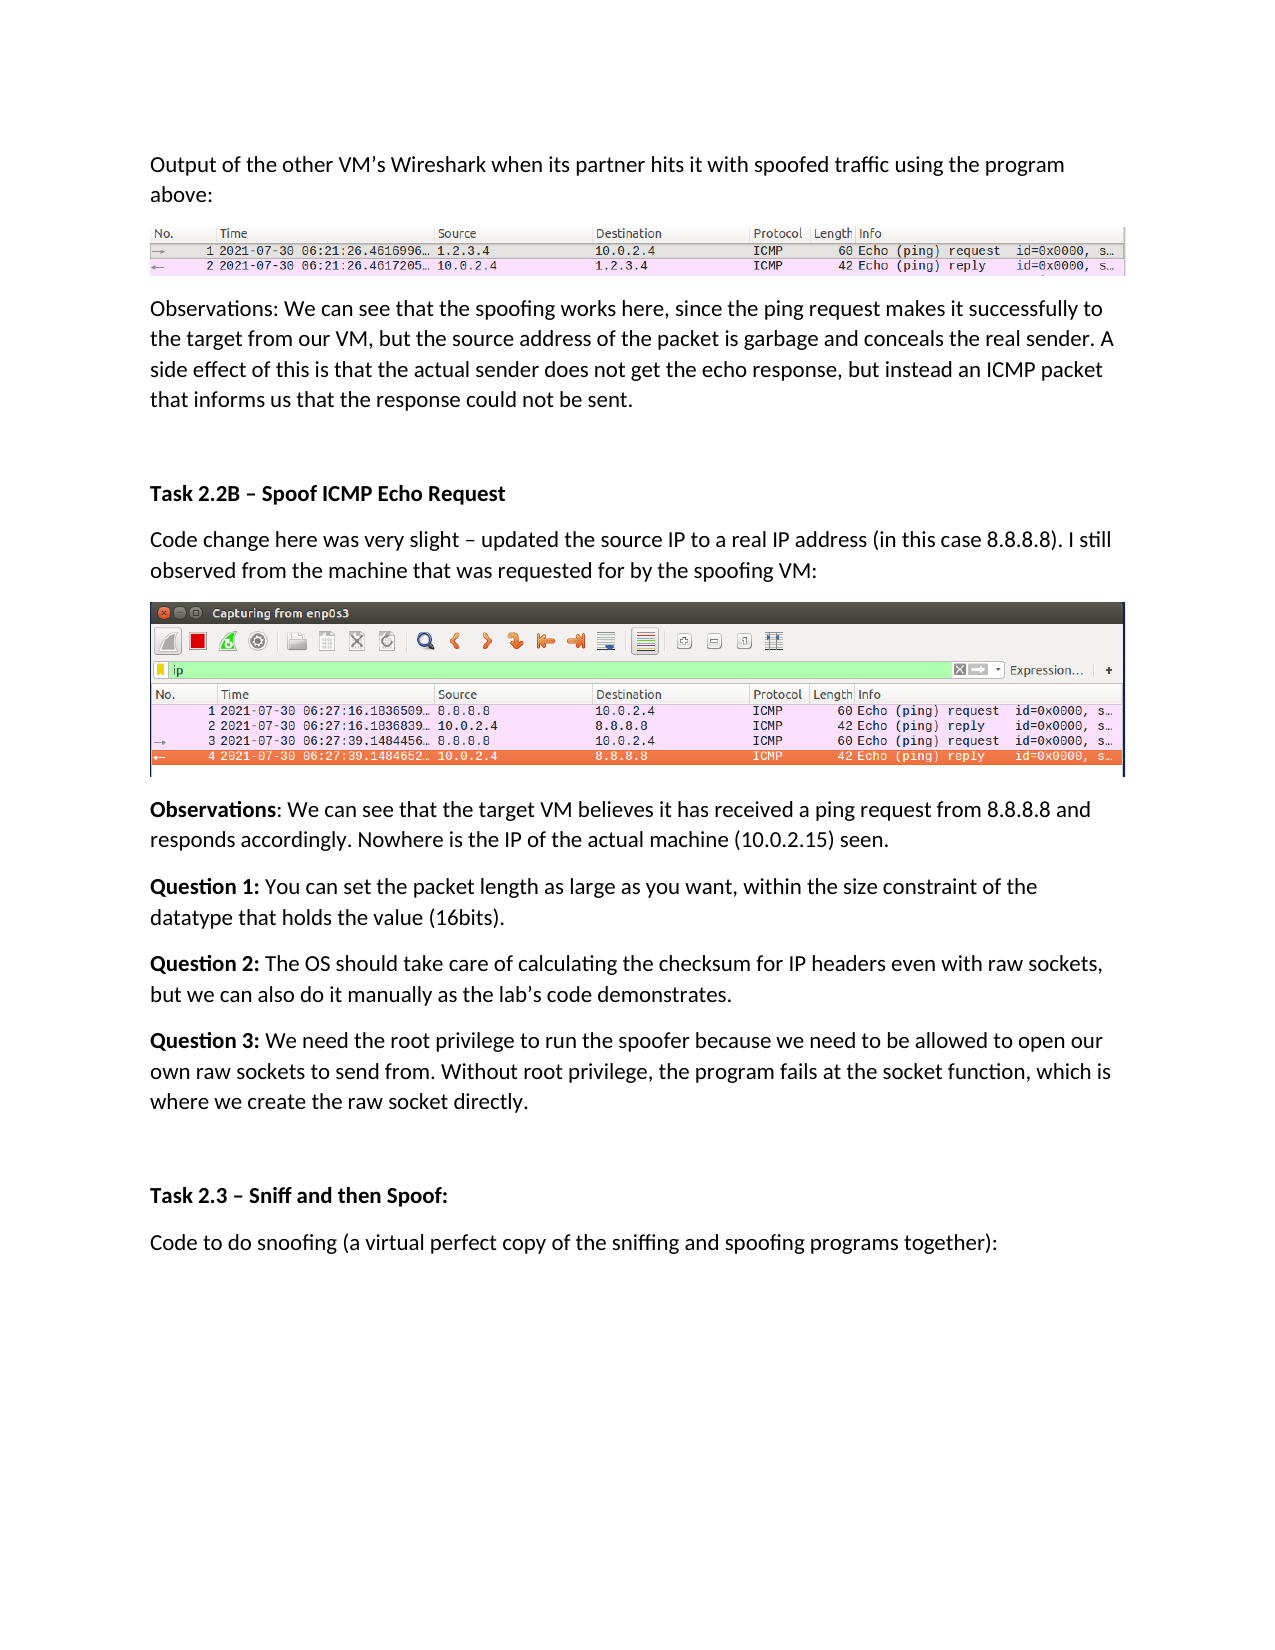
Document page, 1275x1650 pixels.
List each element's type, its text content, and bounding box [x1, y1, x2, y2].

picture [150, 602, 1125, 777]
picture [150, 227, 1125, 276]
text Observations: We can see that the target VM believes it has received a ping request from 8.8.8.8 and responds accordingly. Nowhere is the IP of the actual machine (10.0.2.15) seen. [150, 795, 1125, 854]
text Output of the other VM’s Wireshark when its partner hits it with spoofed traffic using the program above: [150, 150, 1125, 208]
text Question 1: You can set the packet length as large as you want, within the size constraint of the datatype that holds the value (16bits). [150, 872, 1125, 931]
text Task 2.2B – Spoof ICMP Echo Request [150, 479, 1125, 507]
text Task 2.3 – Sniff and then Spoof: [150, 1181, 1125, 1209]
text Observations: We can see that the spoofing works here, since the ping request makes it successfully to the target from our VM, but the source address of the packet is garbage and conceals the real sender. A side effect of this is that the actual sender does not get the echo response, but instead an ICMP packet that informs us that the response could not be sent. [150, 294, 1125, 413]
text Code change here was very slight – updated the source IP to a real IP address (in this case 8.8.8.8). I still observed from the machine that was requested for by the spoofing VM: [150, 526, 1125, 584]
text Question 3: We need the root privilege to run the spoofer because we need to be allowed to open our own raw sockets to send from. Without root privilege, the program fails at the socket function, which is where we create the raw socket directly. [150, 1027, 1125, 1115]
text Question 2: The OS should take care of calculating the checksum for IP headers even with raw sockets, but we can also do it manually as the lab’s code demonstrates. [150, 949, 1125, 1008]
text Code to do snoofing (a virtual perfect copy of the sniffing and spoofing programs together): [150, 1228, 1125, 1256]
